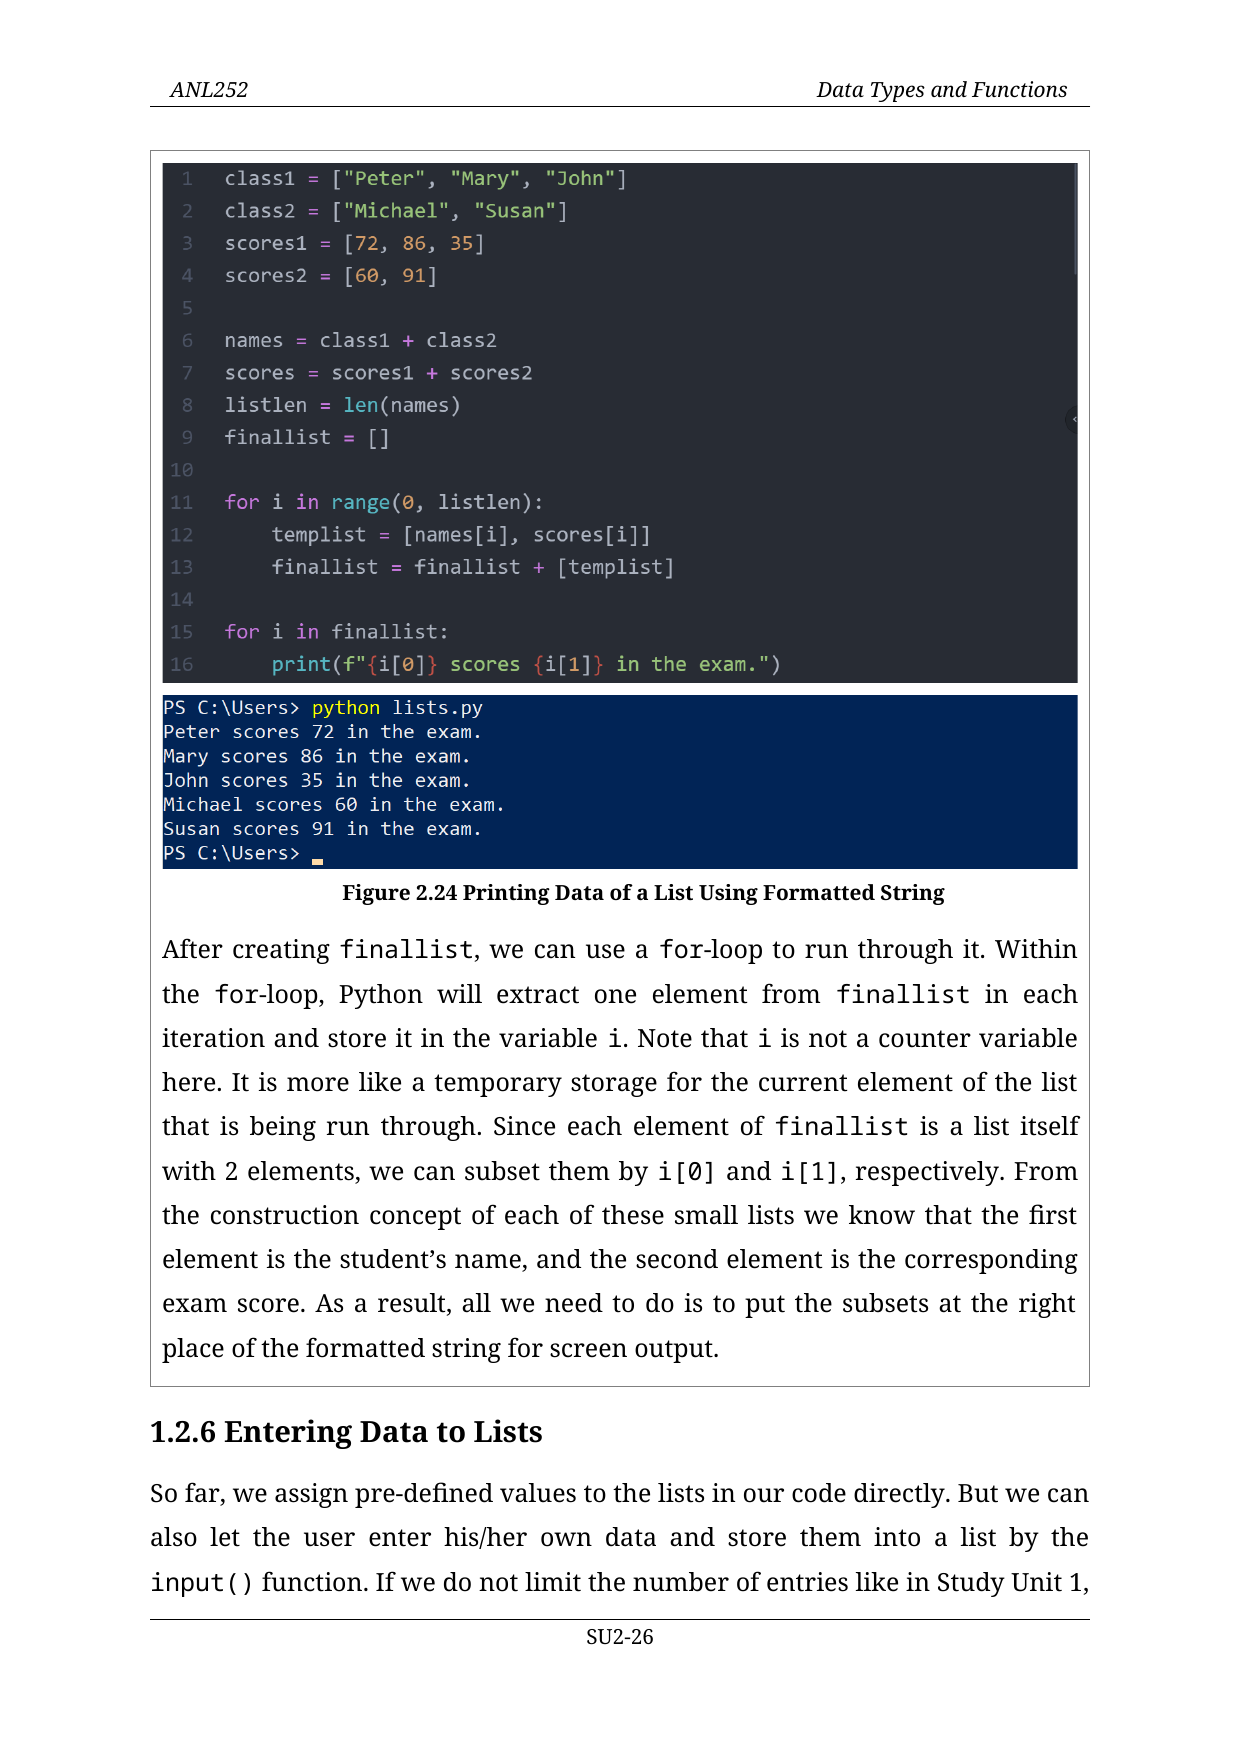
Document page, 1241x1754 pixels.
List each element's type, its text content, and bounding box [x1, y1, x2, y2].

subtitle 1.2.6 Entering Data to Lists [150, 1412, 1090, 1451]
table_header Example (Cont’d): Suppose we would like to extract the first student’s name and score from the two lists and put these data into a small list, then do the same for the second student, etc. Eventually, all these small lists will be merged into a single list. Figure 2.23 Rearranging Data Storage in Lists In line 12, we create a temporary list to store the pair of values that we have extracted from names and scores. This temporary list templist will then be appended to finallist, our target list, in line 13. This line is essential for the whole process as we would like to merge all the information into a single list eventually. However, it is important that we define finallist as an empty list before the for-loop starts. To define an empty list, we simply assign a pair of square brackets [] with no content to our target list. If we did not define our target list first, line 13 would produce a syntax error as Python would not know what finallist is. Furthermore, the instructions inside a loop are identical in every iteration unless we add an if-condition in it. If we defined finallist as an empty list inside the for-loop instead, the list would be re-initialised and become empty in each iteration. And if we simply have finallist = templist in line13, the complete content of finallist would be replaced in each iteration. The final output would then only consist of the data of the last student. It is therefore important to accumulate data in every iteration by appending templist to finallist. The square brackets wrapping templist in line 13 is important since we want to keep the data of each student as a small “sublist” within finallist. If the square brackets are omitted, each element in the small list will be appended as an individual element to finallist. Hence, it is important to be familiarised with how brackets are placed in a syntax appropriately. The output can be quite different. This arrangement of finallist is perhaps the most natural way to store the data. In each small list, we have the data of each student. In other words, if we extract an element of the list finalist, we will have all the data of the one corresponding student which can be quite convenient when dealing with these data further. Figure 2.24 Printing Data of a List Using Formatted String After creating finallist, we can use a for-loop to run through it. Within the for-loop, Python will extract one element from finallist in each iteration and store it in the variable i. Note that i is not a counter variable here. It is more like a temporary storage for the current element of the list that is being run through. Since each element of finallist is a list itself with 2 elements, we can subset them by i[0] and i[1], respectively. From the construction concept of each of these small lists we know that the first element is the student’s name, and the second element is the corresponding exam score. As a result, all we need to do is to put the subsets at the right place of the formatted string for screen output. [151, 151, 1089, 1386]
picture [162, 163, 1078, 683]
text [150, 1476, 1090, 1598]
picture [162, 695, 1078, 869]
